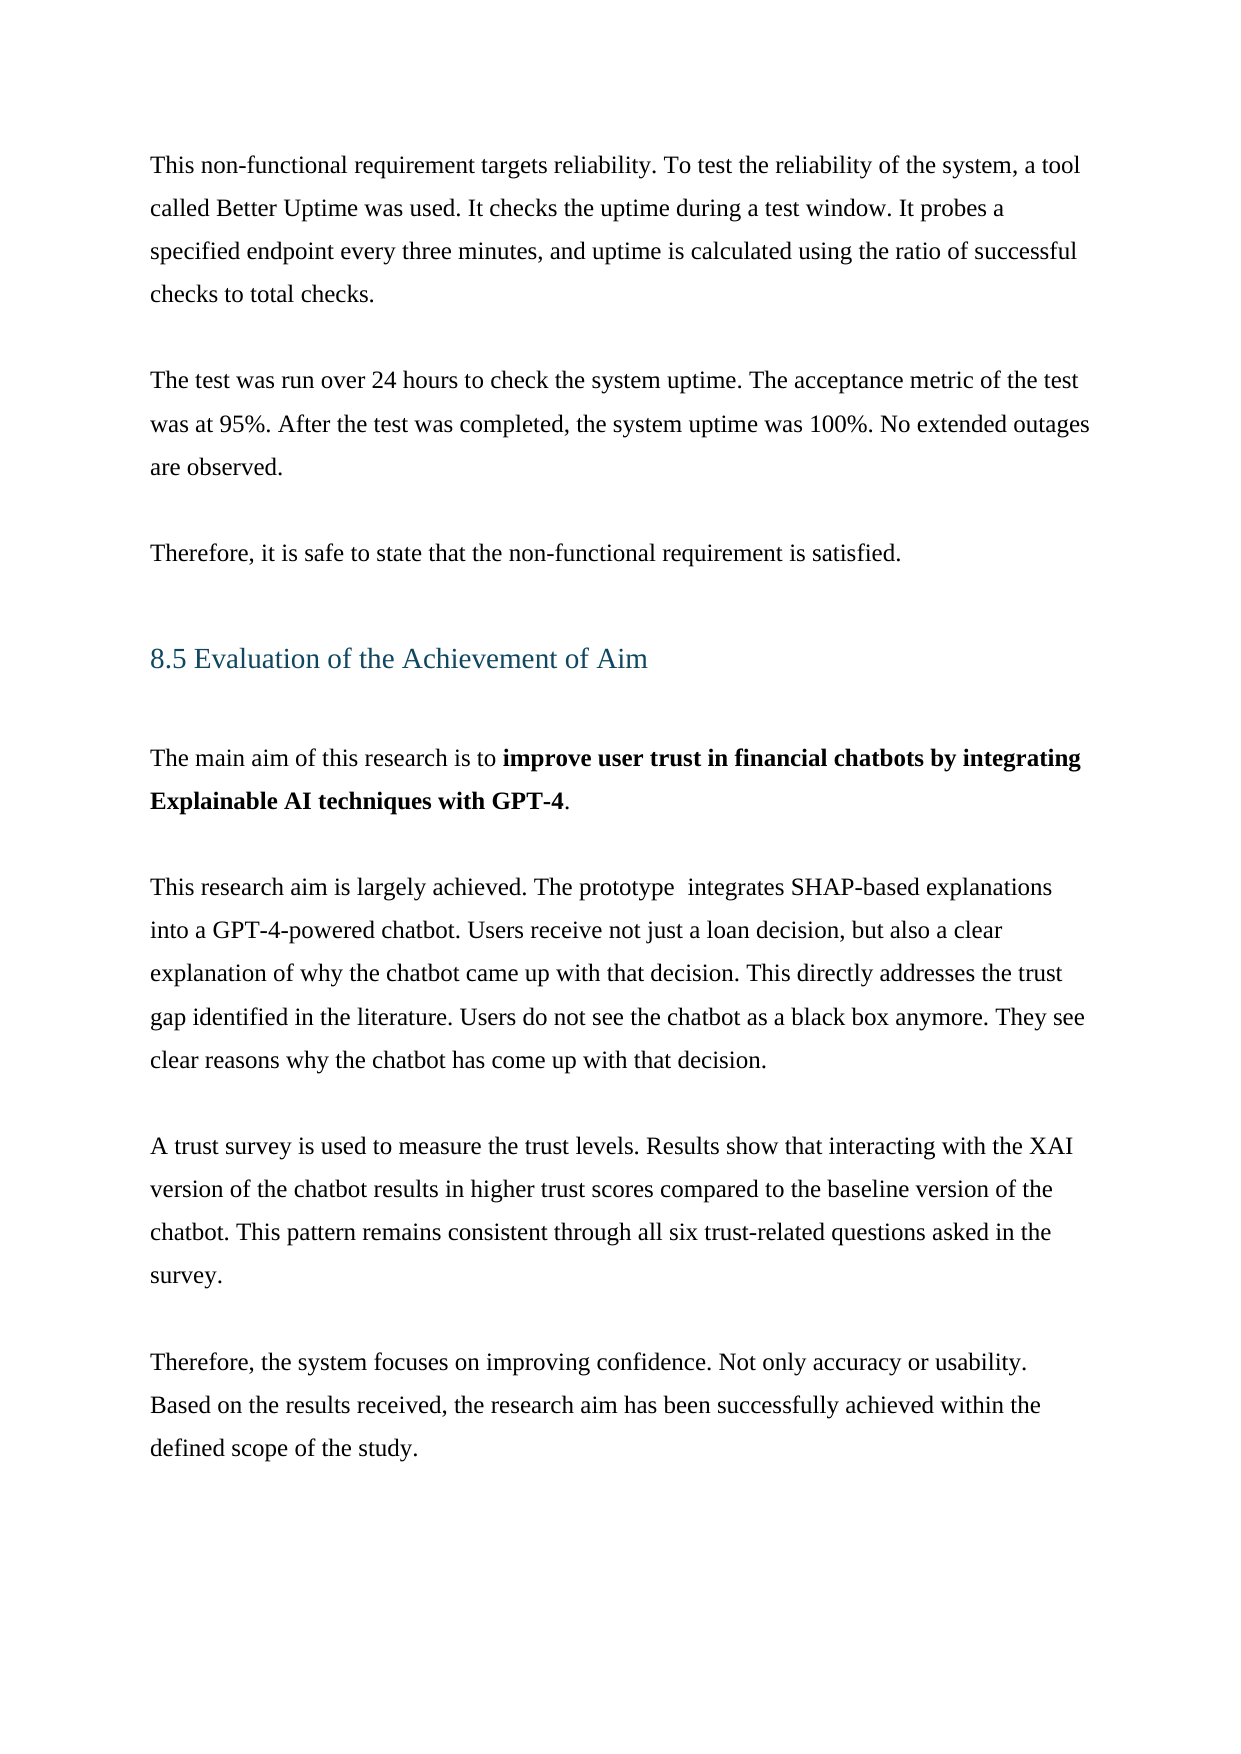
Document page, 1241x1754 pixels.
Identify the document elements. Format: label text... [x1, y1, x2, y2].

subtitle 8.5 Evaluation of the Achievement of Aim [150, 641, 1090, 674]
text Therefore, it is safe to state that the non-functional requirement is satisfied. [150, 538, 1090, 567]
text The test was run over 24 hours to check the system uptime. The acceptance metric of the test was at 95%. After the test was completed, the system uptime was 100%. No extended outages are observed. [150, 366, 1090, 481]
text Therefore, the system focuses on improving confidence. Not only accuracy or usability. Based on the results received, the research aim has been successfully achieved within the defined scope of the study. [150, 1347, 1090, 1462]
text This non-functional requirement targets reliability. To test the reliability of the system, a tool called Better Uptime was used. It checks the uptime during a test window. It probes a specified endpoint every three minutes, and uptime is calculated using the ratio of successful checks to total checks. [150, 150, 1090, 308]
text A trust survey is used to measure the trust levels. Results show that interacting with the XAI version of the chatbot results in higher trust scores compared to the baseline version of the chatbot. This pattern remains consistent through all six trust-related questions asked in the survey. [150, 1131, 1090, 1289]
text The main aim of this research is to improve user trust in financial chatbots by integrating Explainable AI techniques with GPT-4. [150, 743, 1090, 815]
text This research aim is largely achieved. The prototype integrates SHAP-based explanations into a GPT-4-powered chatbot. Users receive not just a loan decision, but also a clear explanation of why the chatbot came up with that decision. This directly addresses the trust gap identified in the literature. Users do not see the chatbot as a black box anymore. They see clear reasons why the chatbot has come up with that decision. [150, 872, 1090, 1073]
